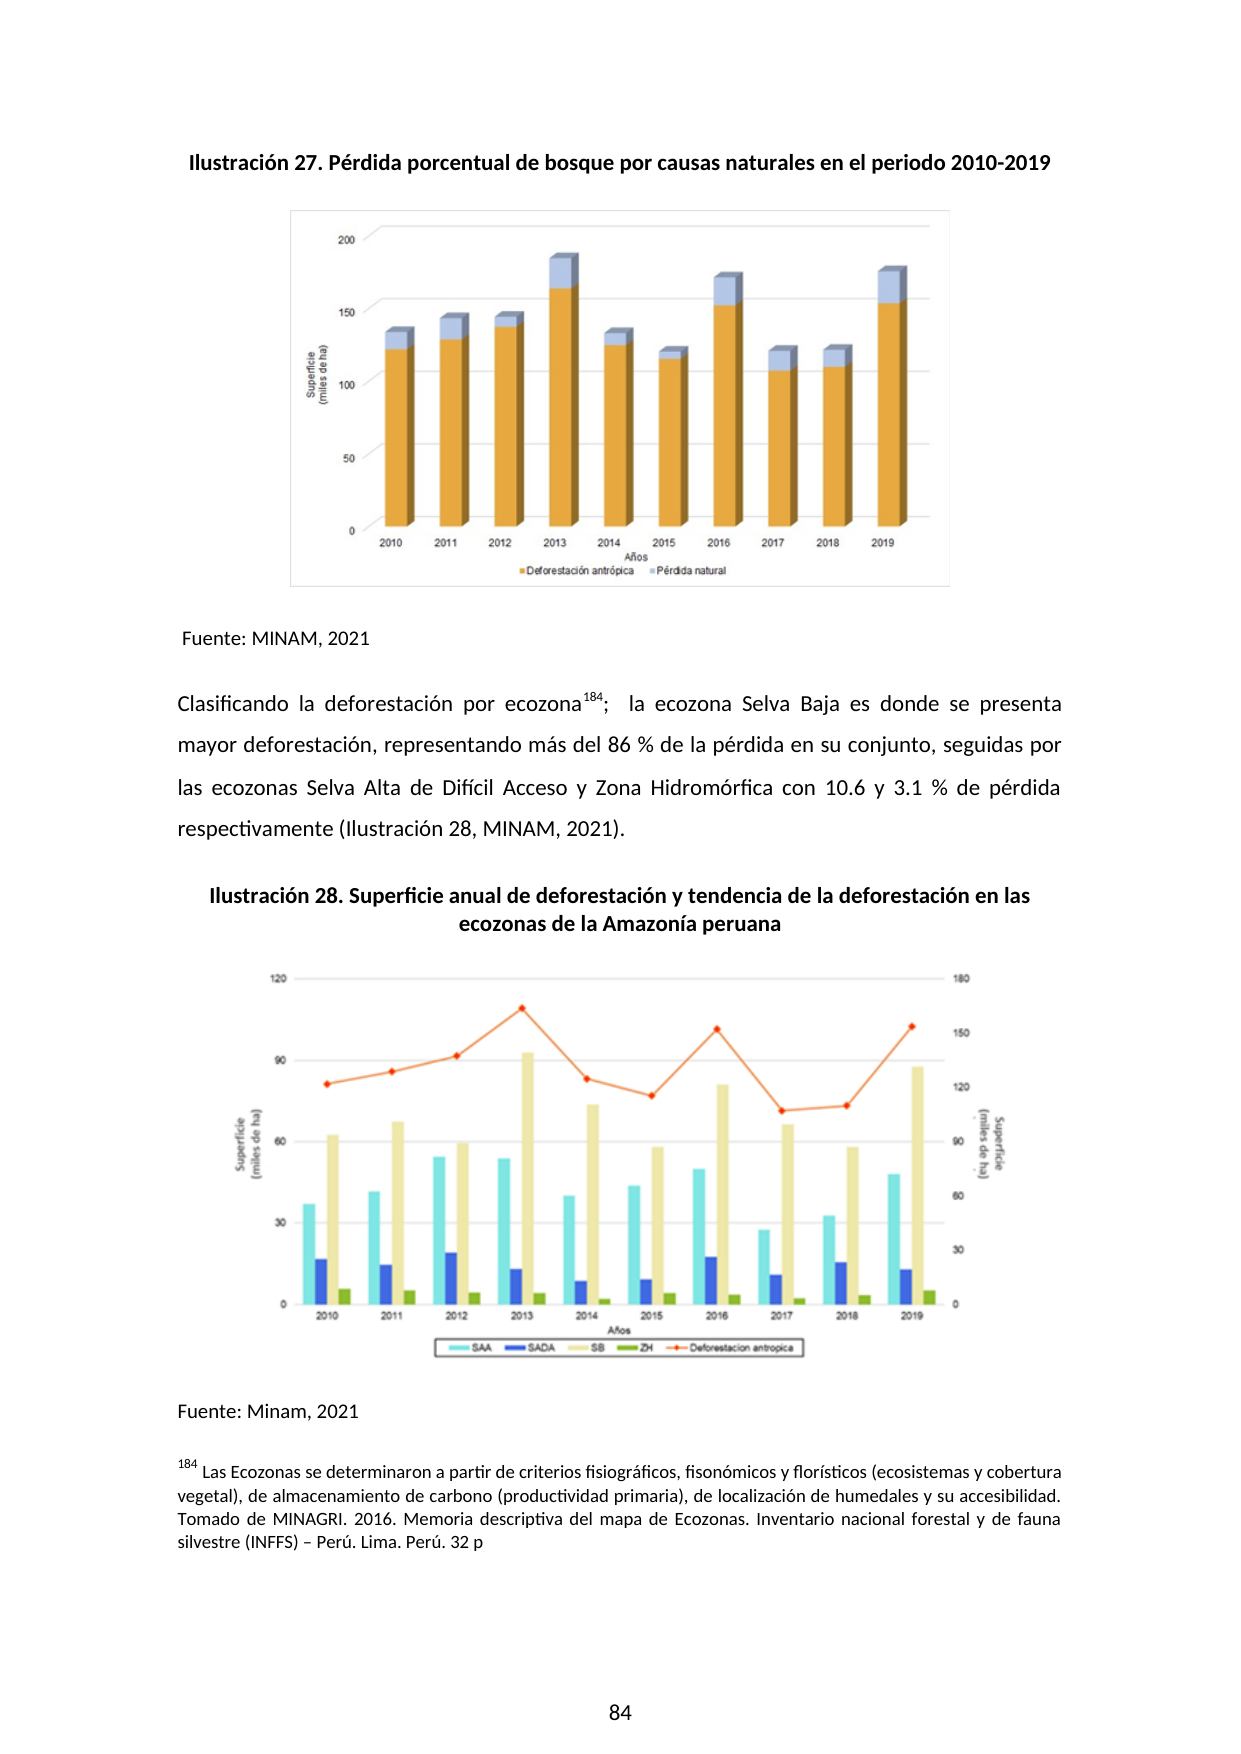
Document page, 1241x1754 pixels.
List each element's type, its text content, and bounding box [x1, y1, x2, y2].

text Ilustración 28. Superficie anual de deforestación y tendencia de la deforestación en las ecozonas de la Amazonía peruana [177, 882, 1063, 938]
picture [228, 962, 1012, 1359]
text Clasificando la deforestación por ecozona; la ecozona Selva Baja es donde se presenta mayor deforestación, representando más del 86 % de la pérdida en su conjunto, seguidas por las ecozonas Selva Alta de Difícil Acceso y Zona Hidromórfica con 10.6 y 3.1 % de pérdida respectivamente (Ilustración 28, MINAM, 2021). [177, 689, 1063, 843]
text Fuente: Minam, 2021 [177, 1398, 1063, 1423]
text Fuente: MINAM, 2021 [177, 626, 1063, 651]
picture [290, 210, 950, 587]
text Ilustración 27. Pérdida porcentual de bosque por causas naturales en el periodo 2010-2019 [177, 148, 1063, 176]
